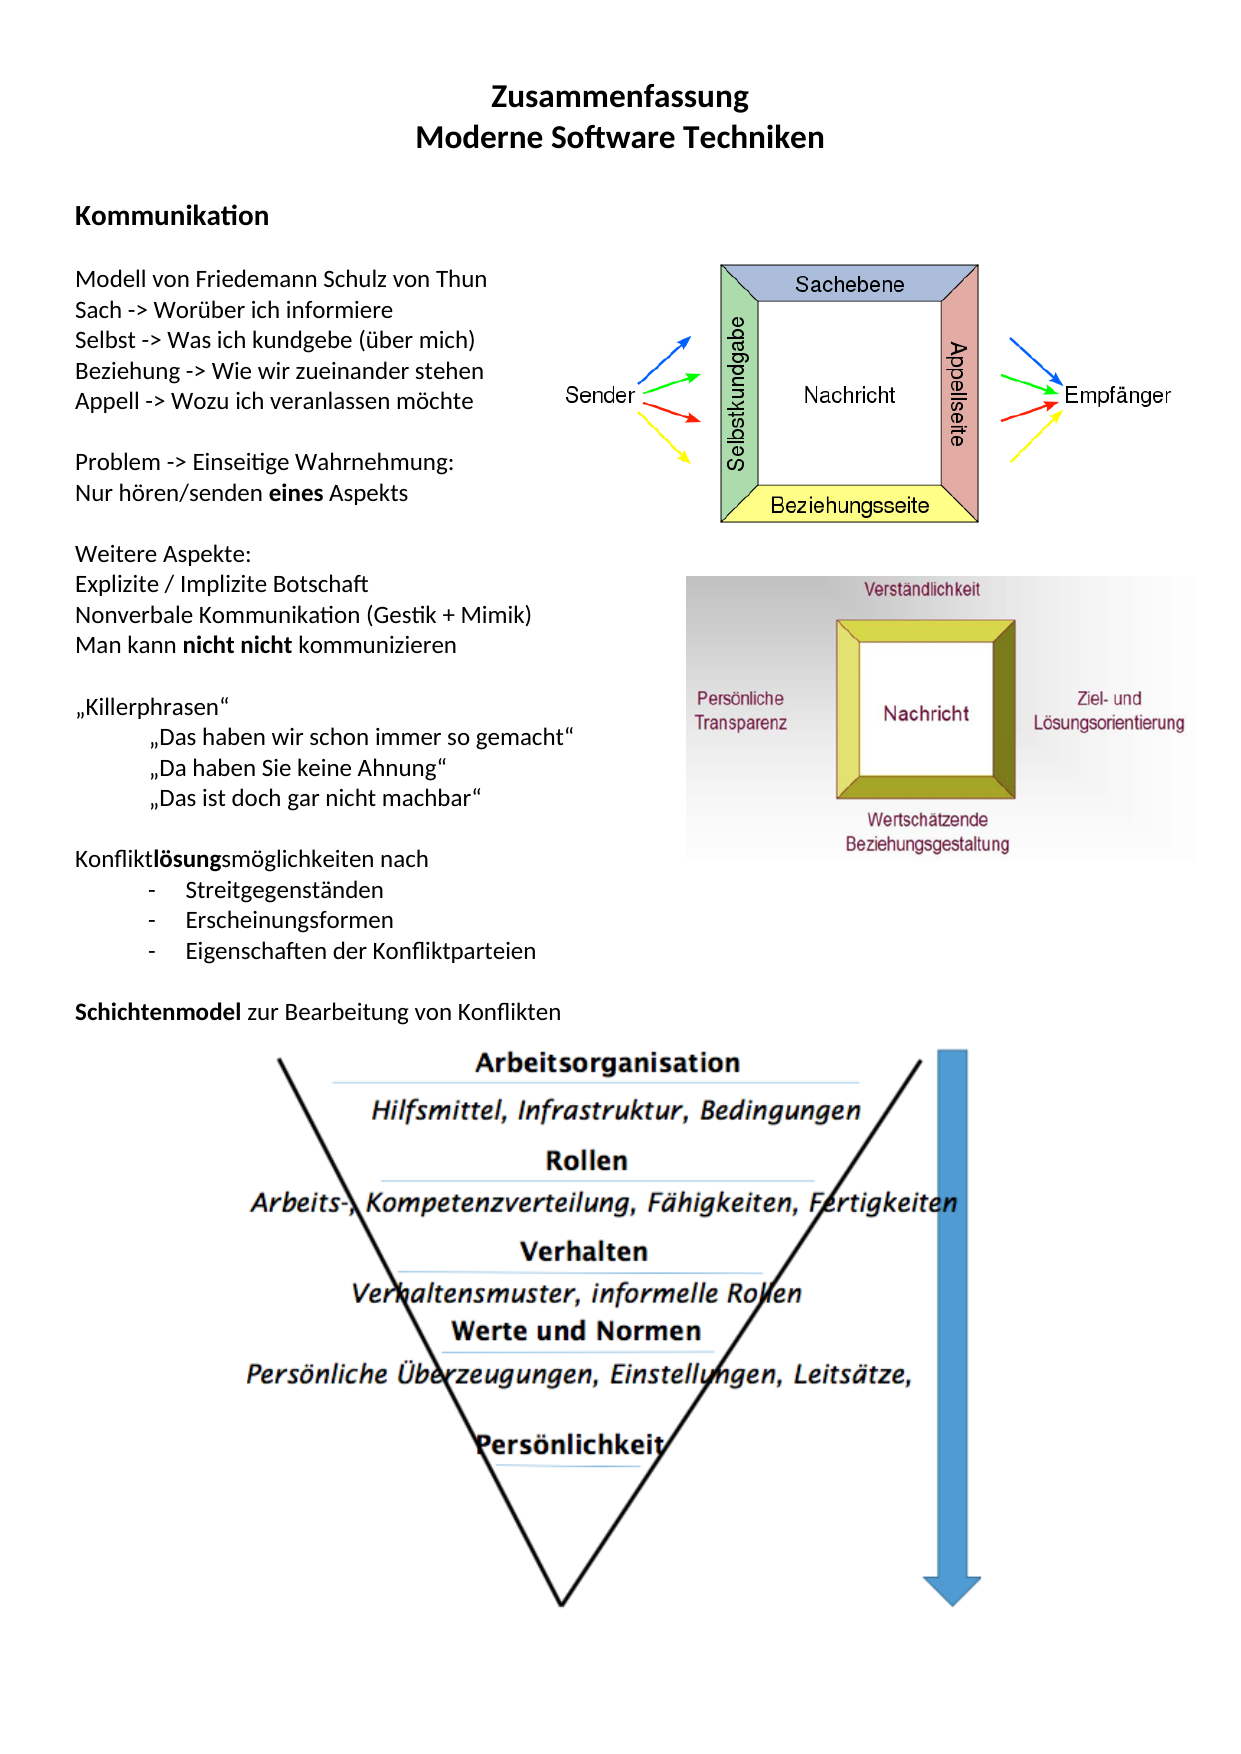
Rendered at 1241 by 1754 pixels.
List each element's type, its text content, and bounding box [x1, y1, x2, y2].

text Schichtenmodel zur Bearbeitung von Konflikten [75, 996, 1165, 1026]
picture [685, 574, 1198, 861]
picture [247, 1043, 982, 1623]
picture [546, 255, 1189, 531]
text „Das ist doch gar nicht machbar“ [75, 782, 685, 813]
text Zusammenfassung [75, 75, 1165, 116]
text Problem -> Einseitige Wahrnehmung: [75, 446, 546, 477]
text Moderne Software Techniken [75, 116, 1165, 156]
text Selbst -> Was ich kundgebe (über mich) [75, 324, 546, 355]
text „Killerphrasen“ [75, 691, 685, 721]
list Streitgegenständen [148, 874, 1165, 904]
text Konfliktlösungsmöglichkeiten nach [75, 843, 1165, 874]
list Erscheinungsformen [148, 904, 1165, 935]
text Explizite / Implizite Botschaft [75, 568, 1165, 599]
text Kommunikation [75, 197, 1165, 233]
text Appell -> Wozu ich veranlassen möchte [75, 385, 546, 416]
text „Das haben wir schon immer so gemacht“ [75, 721, 685, 752]
text Nonverbale Kommunikation (Gestik + Mimik) [75, 599, 685, 629]
text Nur hören/senden eines Aspekts [75, 477, 546, 507]
text Modell von Friedemann Schulz von Thun [75, 263, 546, 294]
list Eigenschaften der Konfliktparteien [148, 935, 1165, 965]
text Weitere Aspekte: [75, 538, 1165, 568]
text Beziehung -> Wie wir zueinander stehen [75, 355, 546, 385]
text Man kann nicht nicht kommunizieren [75, 629, 685, 660]
text Sach -> Worüber ich informiere [75, 294, 546, 324]
text „Da haben Sie keine Ahnung“ [75, 752, 685, 782]
